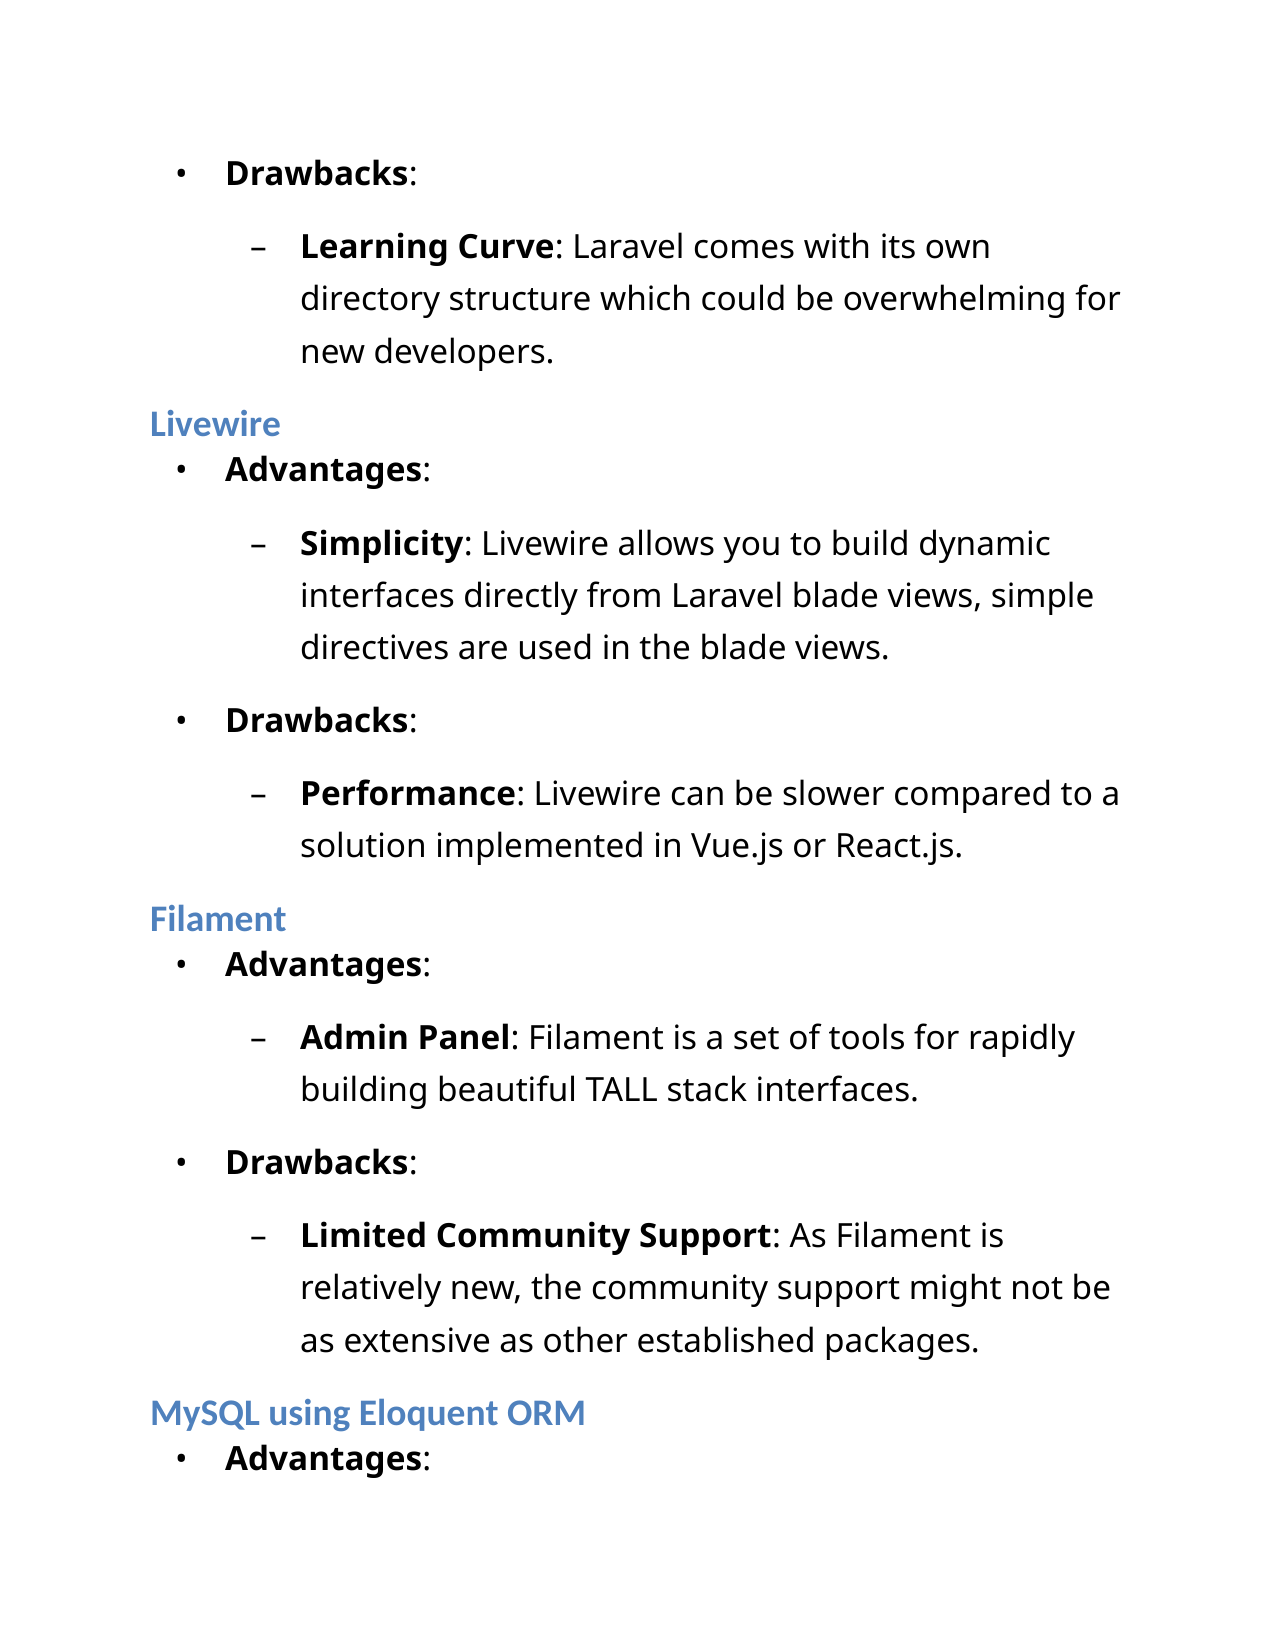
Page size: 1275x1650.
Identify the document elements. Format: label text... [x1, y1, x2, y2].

list Limited Community Support: As Filament is relatively new, the community support might not be as extensive as other established packages. [250, 1212, 1125, 1362]
subtitle Filament [150, 895, 1125, 941]
list Drawbacks: [175, 1139, 1125, 1184]
subtitle MySQL using Eloquent ORM [150, 1389, 1125, 1435]
list Learning Curve: Laravel comes with its own directory structure which could be overwhelming for new developers. [250, 223, 1125, 373]
list Performance: Livewire can be slower compared to a solution implemented in Vue.js or React.js. [250, 770, 1125, 867]
subtitle Livewire [150, 400, 1125, 446]
list Drawbacks: [175, 150, 1125, 195]
list Advantages: [175, 446, 1125, 492]
list Advantages: [175, 1435, 1125, 1481]
list Drawbacks: [175, 697, 1125, 742]
list Simplicity: Livewire allows you to build dynamic interfaces directly from Laravel blade views, simple directives are used in the blade views. [250, 519, 1125, 669]
list Advantages: [175, 941, 1125, 986]
list Admin Panel: Filament is a set of tools for rapidly building beautiful TALL stack interfaces. [250, 1014, 1125, 1111]
